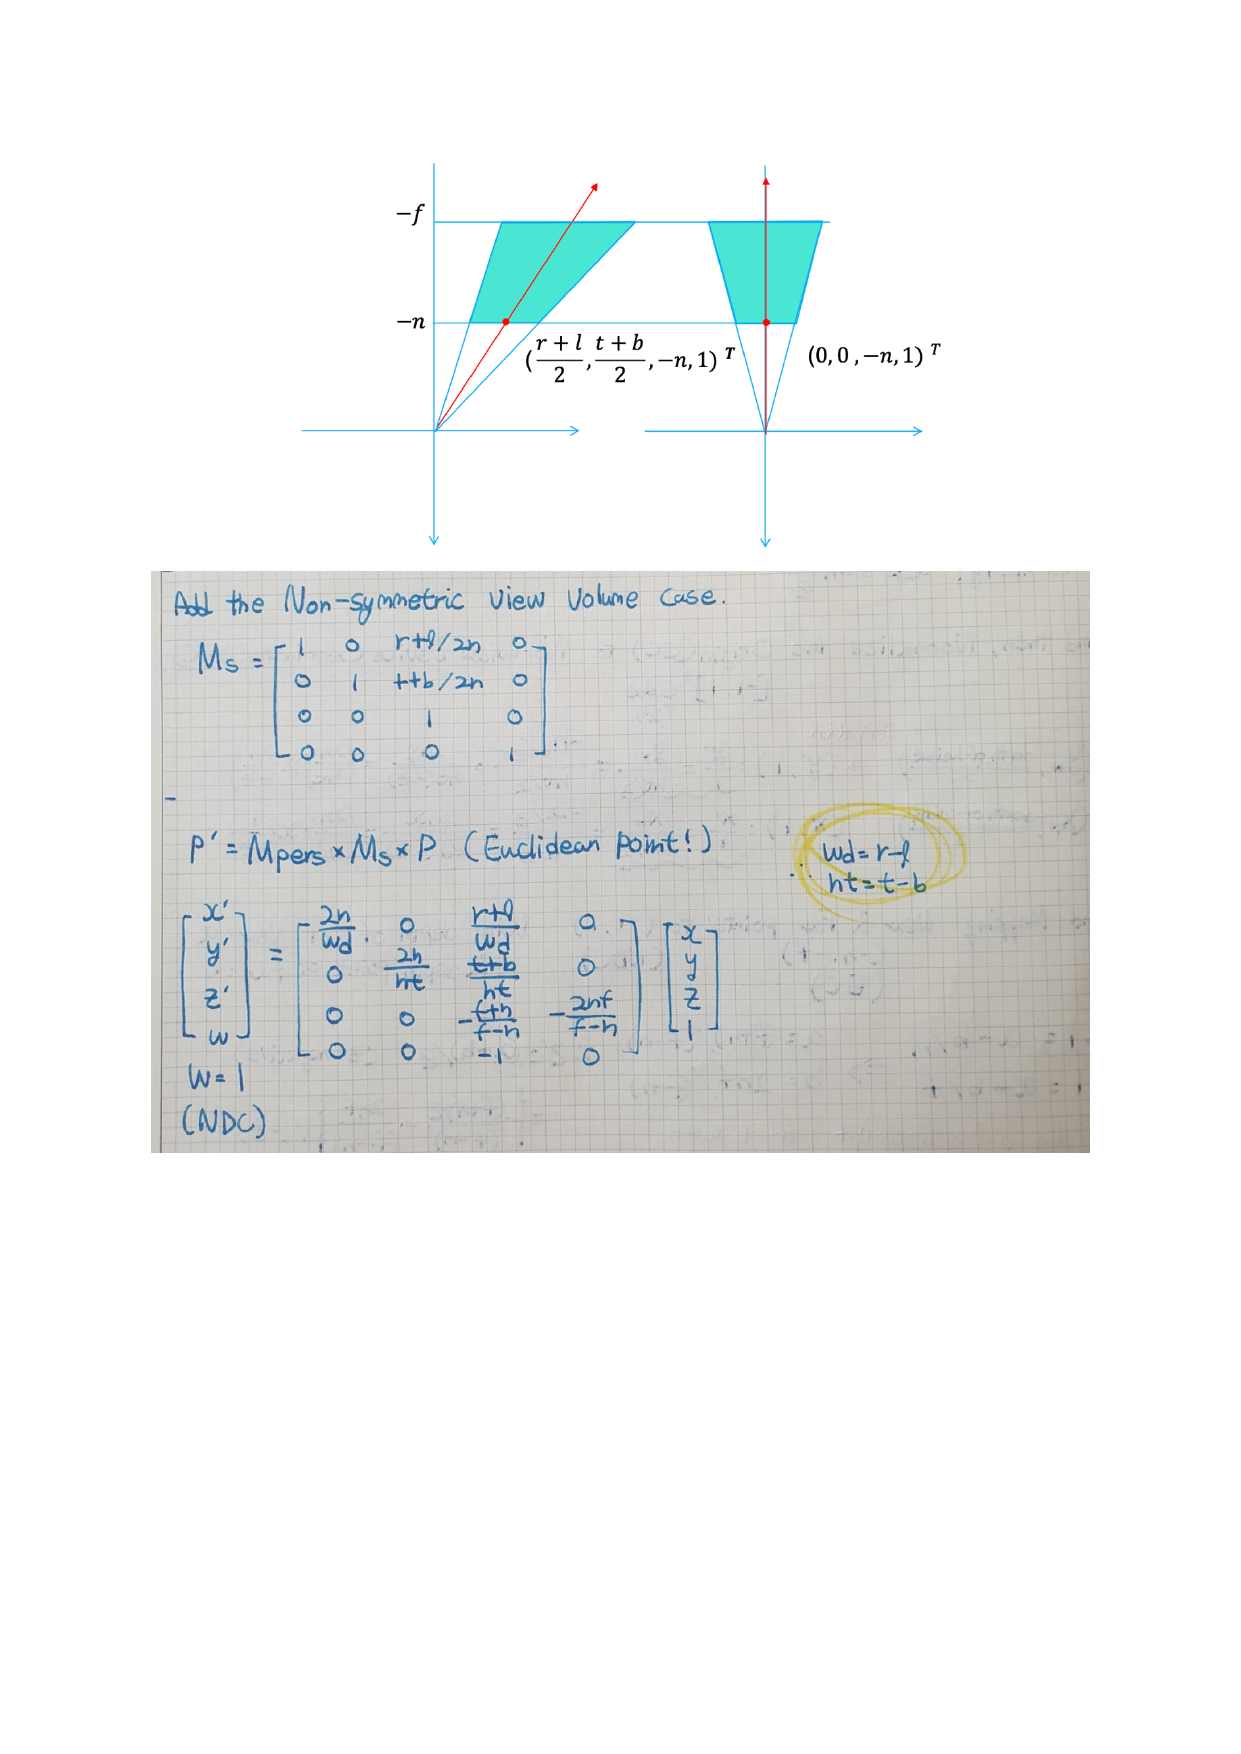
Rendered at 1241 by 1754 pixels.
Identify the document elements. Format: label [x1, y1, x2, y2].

picture [152, 150, 1090, 1153]
